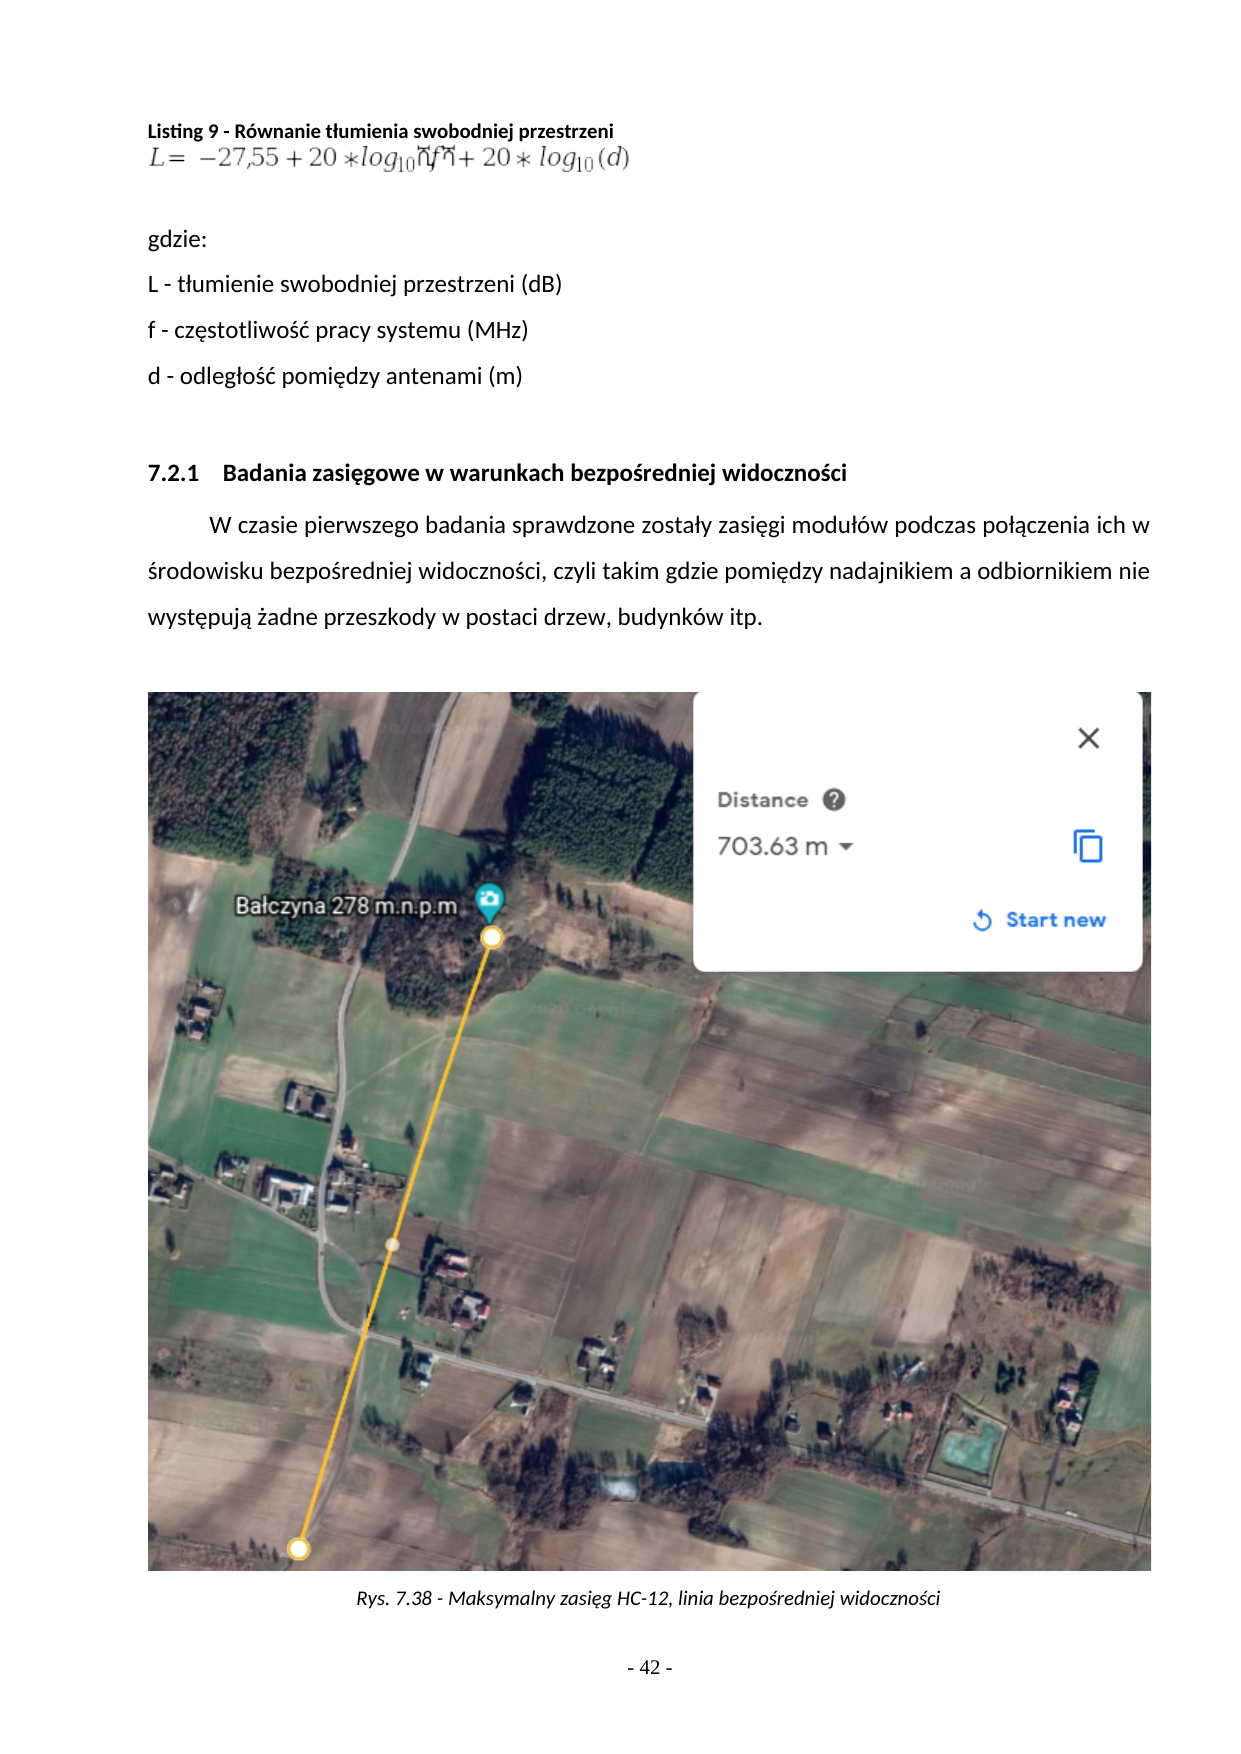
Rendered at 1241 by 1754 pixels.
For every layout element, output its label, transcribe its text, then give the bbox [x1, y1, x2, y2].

text L - tłumienie swobodniej przestrzeni (dB) [148, 268, 1152, 299]
subtitle Badania zasięgowe w warunkach bezpośredniej widoczności [148, 458, 1152, 488]
text f - częstotliwość pracy systemu (MHz) [148, 314, 1152, 345]
text gdzie: [148, 223, 1152, 253]
text W czasie pierwszego badania sprawdzone zostały zasięgi modułów podczas połączenia ich w środowisku bezpośredniej widoczności, czyli takim gdzie pomiędzy nadajnikiem a odbiornikiem nie występują żadne przeszkody w postaci drzew, budynków itp. [148, 509, 1152, 632]
text d - odległość pomiędzy antenami (m) [148, 360, 1152, 390]
text Listing 9 - Równanie tłumienia swobodniej przestrzeni [148, 118, 1152, 143]
picture [148, 692, 1152, 1571]
